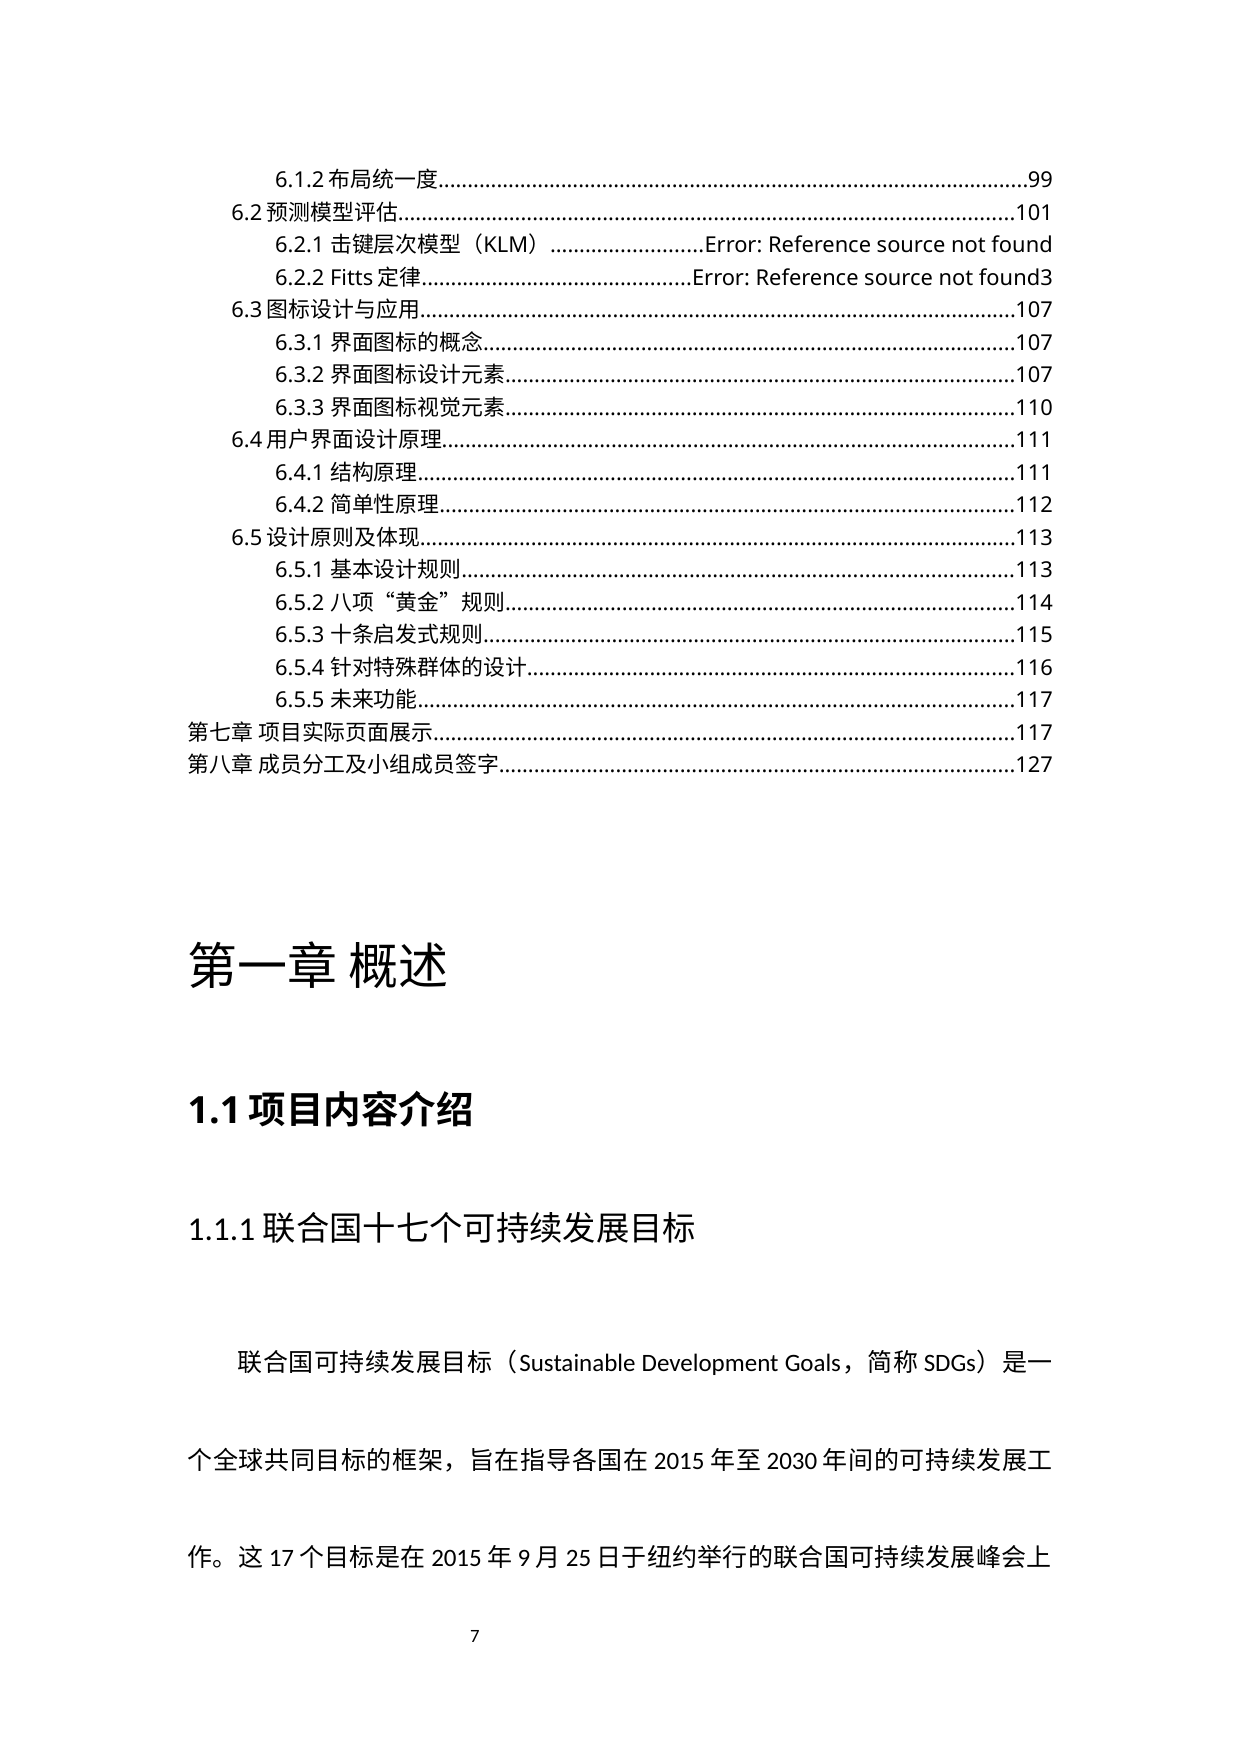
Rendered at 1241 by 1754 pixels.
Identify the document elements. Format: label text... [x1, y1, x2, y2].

text 1.1.1 联合国十七个可持续发展目标 [187, 1194, 1053, 1259]
text 第一章 概述 [187, 914, 1053, 1011]
subtitle 1.1项目内容介绍 [187, 1074, 1053, 1139]
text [187, 1328, 1053, 1588]
